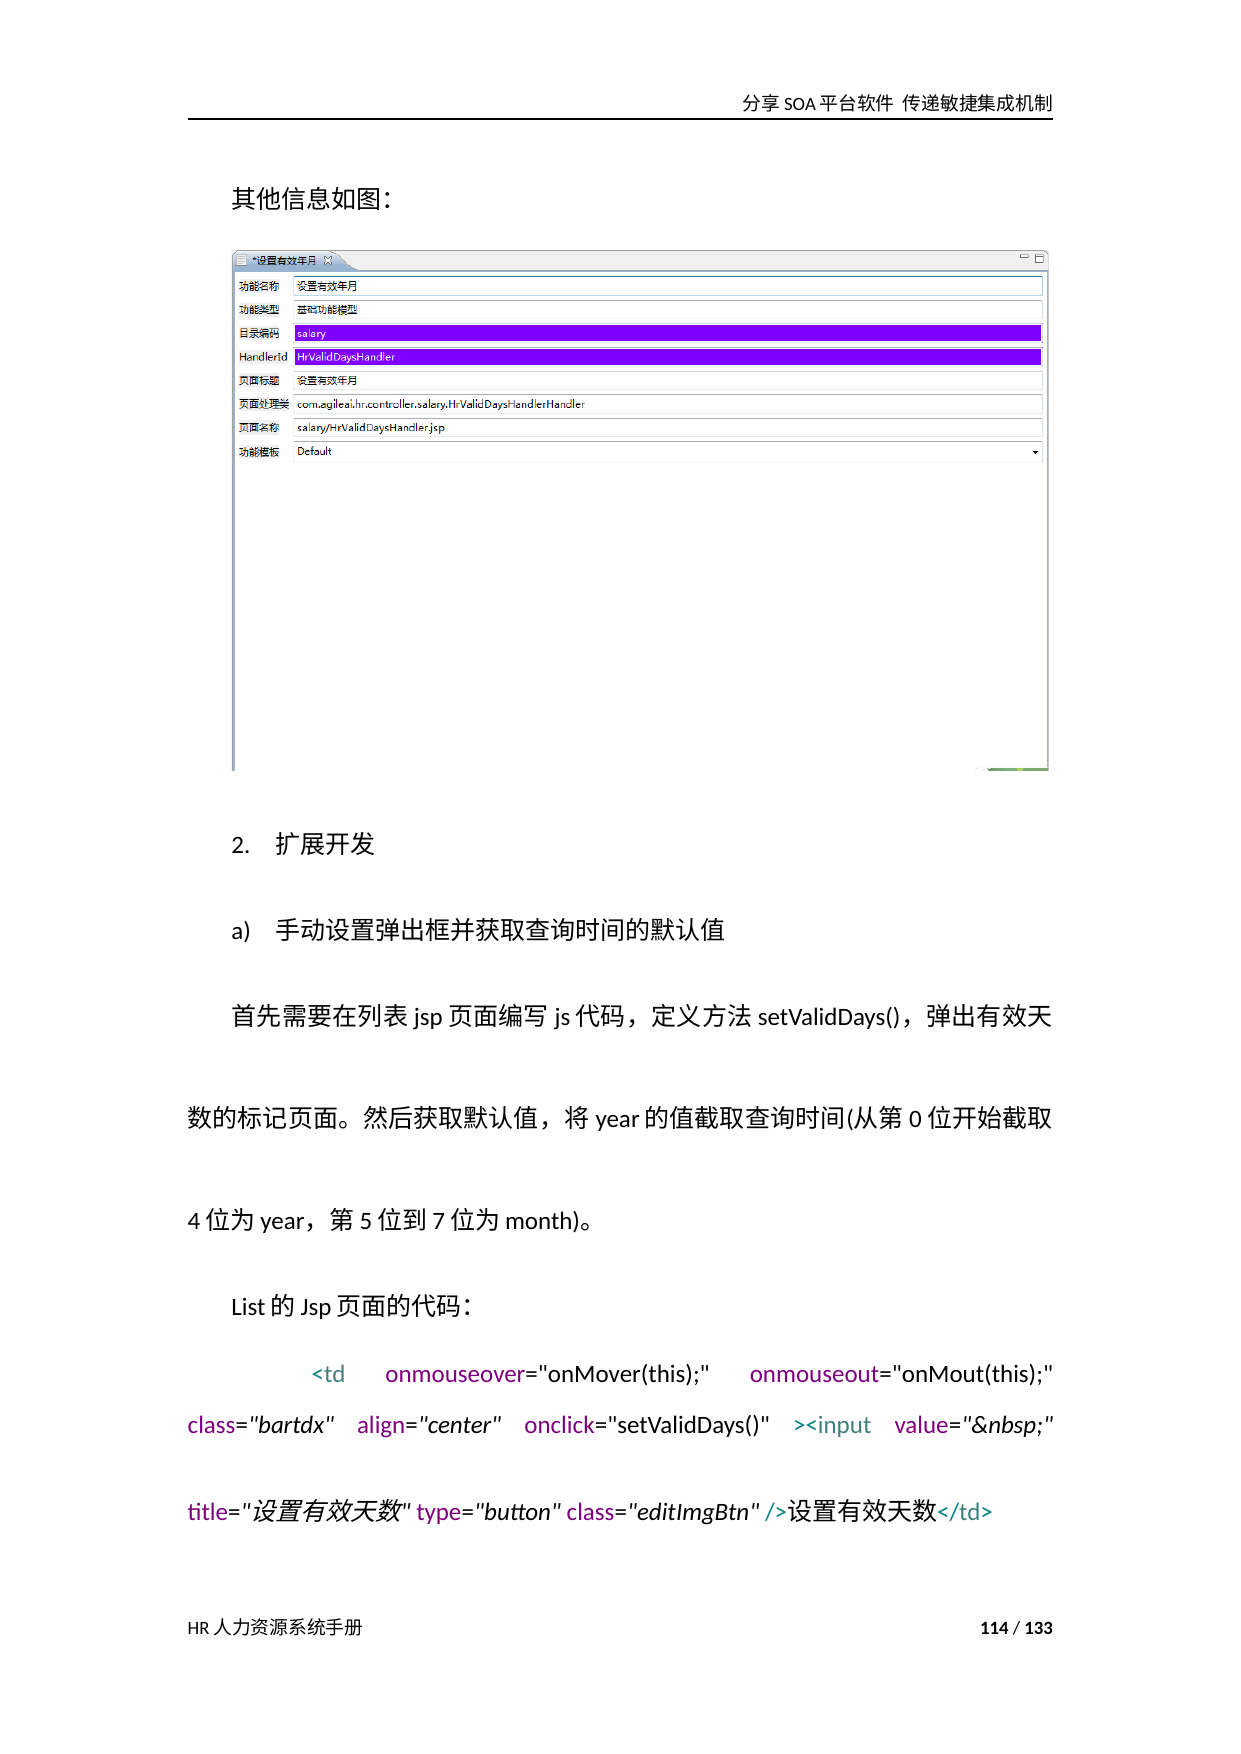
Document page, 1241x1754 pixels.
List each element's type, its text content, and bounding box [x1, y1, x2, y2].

picture [231, 250, 1049, 771]
list 扩展开发 [231, 808, 1053, 876]
text List的Jsp页面的代码： [187, 1270, 1053, 1338]
text <td onmouseover="onMover(this);" onmouseout="onMout(this);" class="bartdx" align="center" onclick="setValidDays()" ><input value="&nbsp;" title="设置有效天数" type="button" class="editImgBtn" />设置有效天数</td> [187, 1356, 1053, 1543]
list 手动设置弹出框并获取查询时间的默认值 [231, 894, 1053, 962]
text 其他信息如图： [187, 164, 1053, 232]
text 首先需要在列表jsp页面编写js代码，定义方法setValidDays()，弹出有效天数的标记页面。然后获取默认值，将year的值截取查询时间(从第0位开始截取4位为year，第5位到7位为month)。 [187, 981, 1053, 1252]
